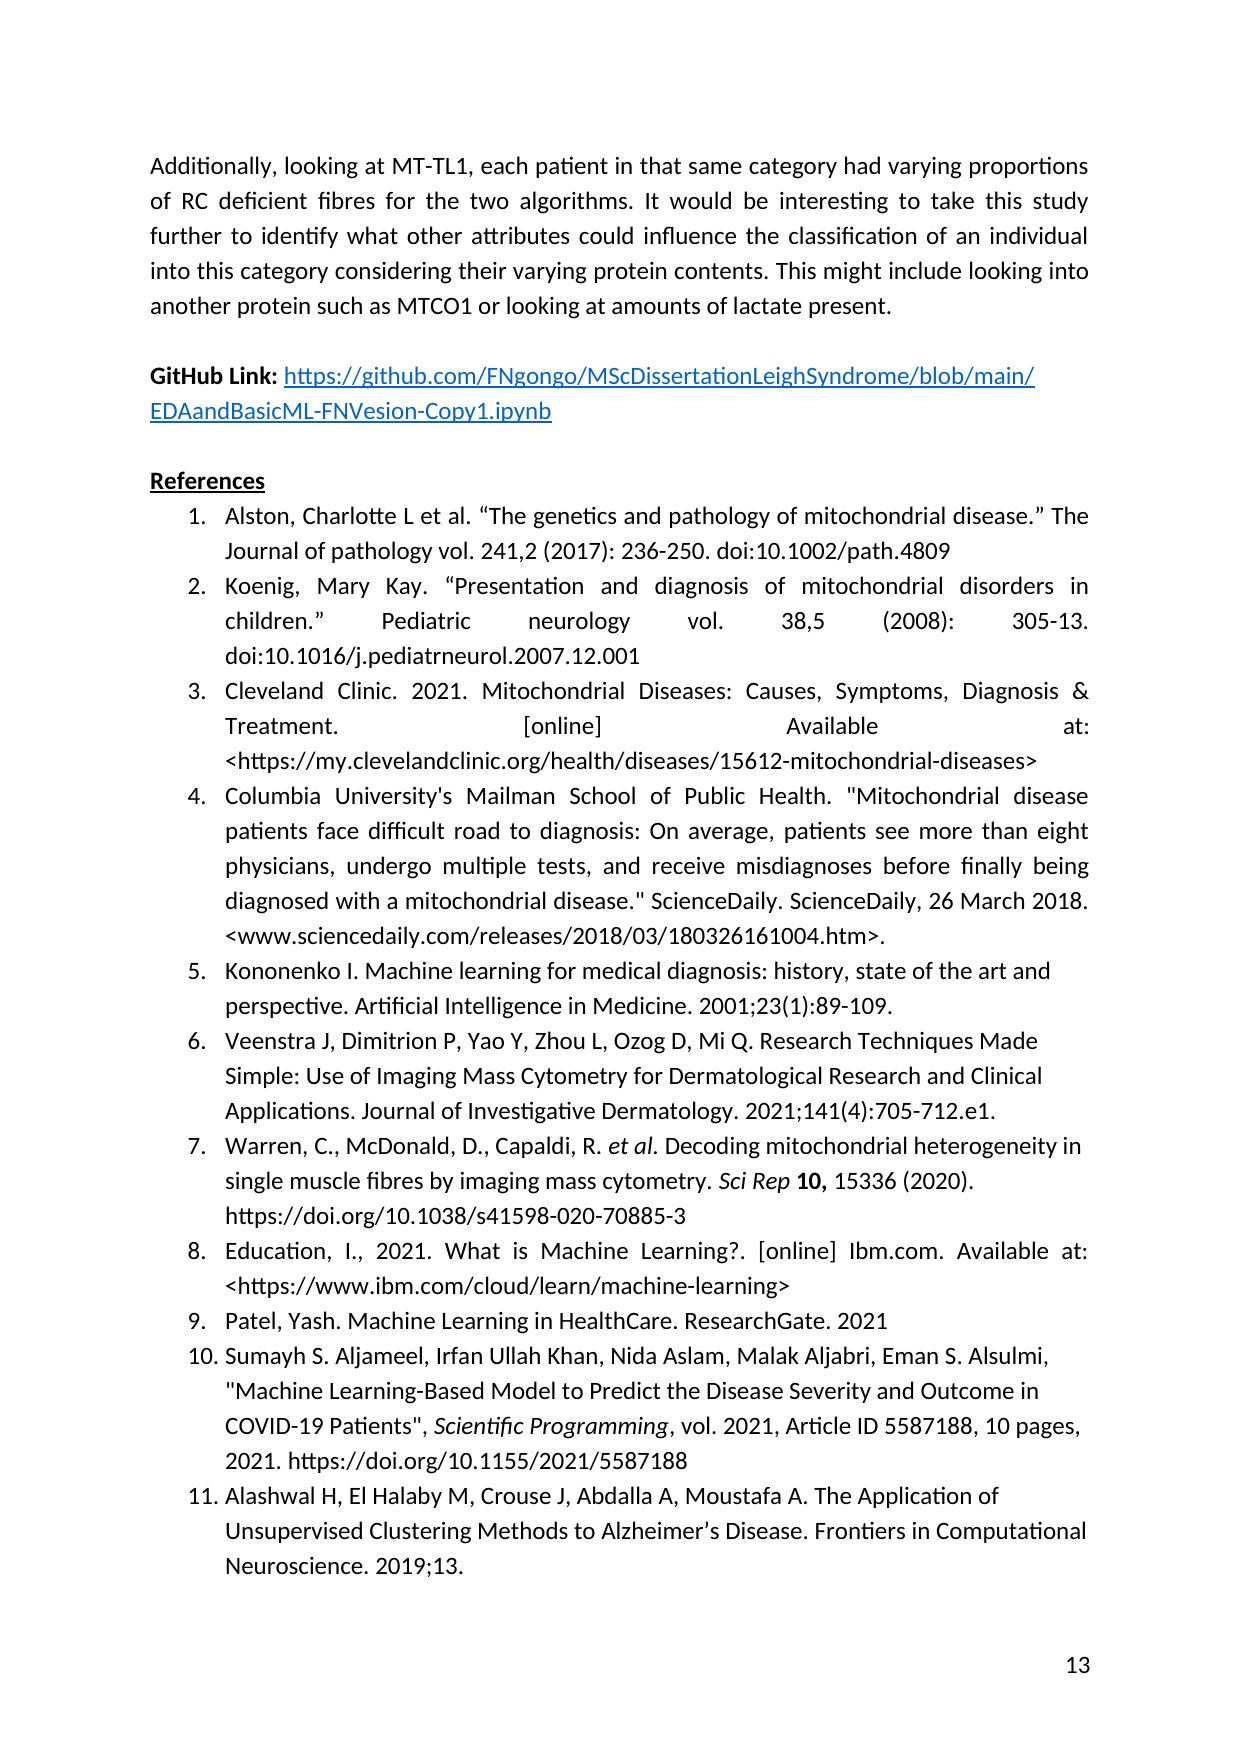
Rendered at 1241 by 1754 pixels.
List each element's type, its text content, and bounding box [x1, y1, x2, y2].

list Veenstra J, Dimitrion P, Yao Y, Zhou L, Ozog D, Mi Q. Research Techniques Made Simple: Use of Imaging Mass Cytometry for Dermatological Research and Clinical Applications. Journal of Investigative Dermatology. 2021;141(4):705-712.e1. [187, 1025, 1090, 1126]
list Patel, Yash. Machine Learning in HealthCare. ResearchGate. 2021 [187, 1305, 1090, 1336]
list Sumayh S. Aljameel, Irfan Ullah Khan, Nida Aslam, Malak Aljabri, Eman S. Alsulmi, "Machine Learning-Based Model to Predict the Disease Severity and Outcome in COVID-19 Patients", Scientific Programming, vol. 2021, Article ID 5587188, 10 pages, 2021. https://doi.org/10.1155/2021/5587188 [187, 1340, 1090, 1476]
list Cleveland Clinic. 2021. Mitochondrial Diseases: Causes, Symptoms, Diagnosis & Treatment. [online] Available at: <https://my.clevelandclinic.org/health/diseases/15612-mitochondrial-diseases> [187, 675, 1090, 776]
list Alston, Charlotte L et al. “The genetics and pathology of mitochondrial disease.” The Journal of pathology vol. 241,2 (2017): 236-250. doi:10.1002/path.4809 [187, 500, 1090, 566]
list Warren, C., McDonald, D., Capaldi, R. et al. Decoding mitochondrial heterogeneity in single muscle fibres by imaging mass cytometry. Sci Rep 10, 15336 (2020). https://doi.org/10.1038/s41598-020-70885-3 [187, 1130, 1090, 1231]
list Columbia University's Mailman School of Public Health. "Mitochondrial disease patients face difficult road to diagnosis: On average, patients see more than eight physicians, undergo multiple tests, and receive misdiagnoses before finally being diagnosed with a mitochondrial disease." ScienceDaily. ScienceDaily, 26 March 2018. <www.sciencedaily.com/releases/2018/03/180326161004.htm>. [187, 780, 1090, 951]
text Additionally, looking at MT-TL1, each patient in that same category had varying proportions of RC deficient fibres for the two algorithms. It would be interesting to take this study further to identify what other attributes could influence the classification of an individual into this category considering their varying protein contents. This might include looking into another protein such as MTCO1 or looking at amounts of lactate present. [150, 150, 1090, 321]
list Kononenko I. Machine learning for medical diagnosis: history, state of the art and perspective. Artificial Intelligence in Medicine. 2001;23(1):89-109. [187, 955, 1090, 1021]
text References [150, 465, 1090, 496]
text GitHub Link: https://github.com/FNgongo/MScDissertationLeighSyndrome/blob/main/EDAandBasicML-FNVesion-Copy1.ipynb [150, 360, 1090, 426]
list Koenig, Mary Kay. “Presentation and diagnosis of mitochondrial disorders in children.” Pediatric neurology vol. 38,5 (2008): 305-13. doi:10.1016/j.pediatrneurol.2007.12.001 [187, 570, 1090, 671]
list Education, I., 2021. What is Machine Learning?. [online] Ibm.com. Available at: <https://www.ibm.com/cloud/learn/machine-learning> [187, 1235, 1090, 1301]
list Alashwal H, El Halaby M, Crouse J, Abdalla A, Moustafa A. The Application of Unsupervised Clustering Methods to Alzheimer’s Disease. Frontiers in Computational Neuroscience. 2019;13. [187, 1480, 1090, 1581]
